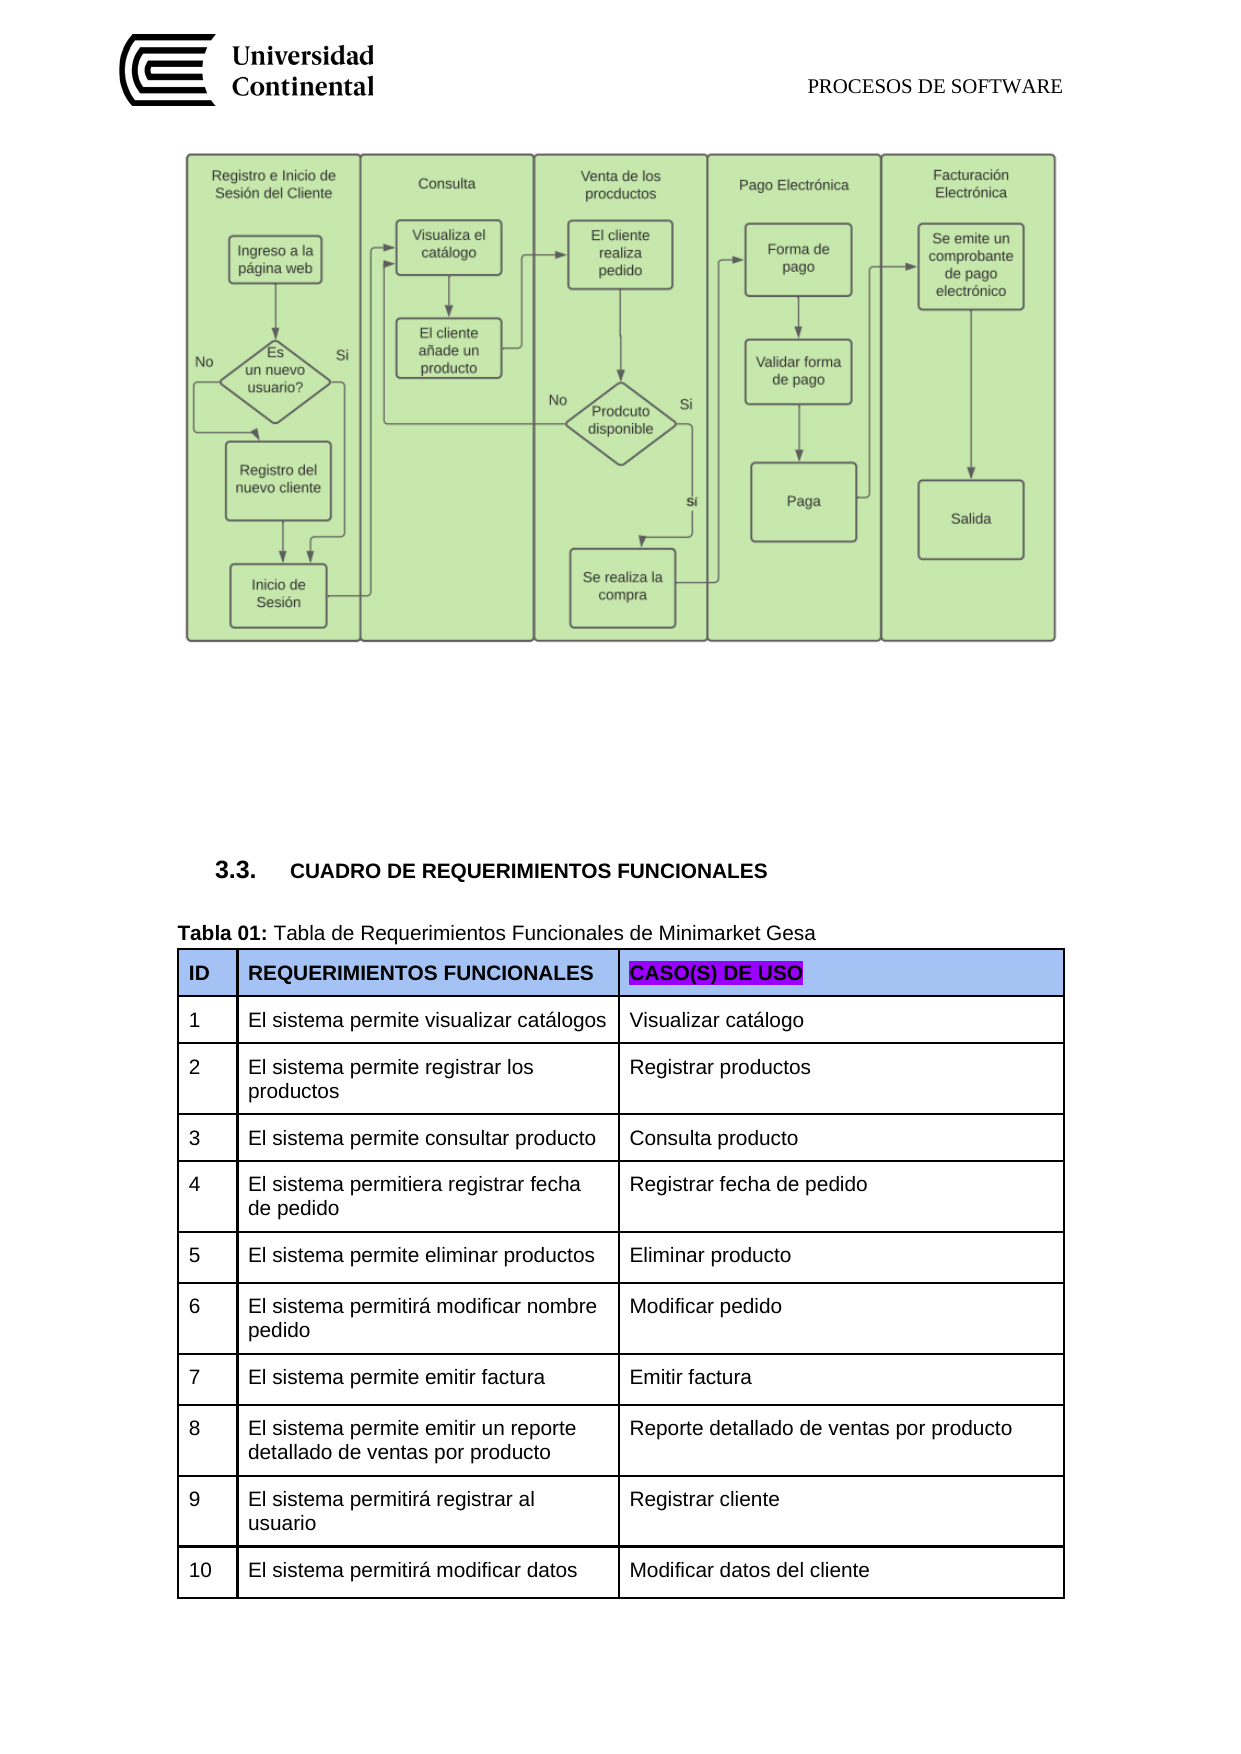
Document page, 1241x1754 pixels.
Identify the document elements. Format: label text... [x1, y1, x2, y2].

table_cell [239, 1548, 618, 1597]
picture [119, 34, 374, 106]
table_cell Eliminar producto [620, 1233, 1063, 1282]
table_cell El sistema permitiera registrar fecha de pedido [239, 1162, 618, 1231]
table_header CASO(S) DE USO [620, 950, 1063, 995]
table_cell 1 [179, 997, 236, 1042]
table_cell El sistema permitirá registrar al usuario [239, 1477, 618, 1545]
table_header ID [179, 950, 236, 995]
table_cell 4 [179, 1162, 236, 1231]
picture [177, 147, 1063, 652]
table_cell Registrar cliente [620, 1477, 1063, 1545]
table_cell 3 [179, 1115, 236, 1160]
table_cell Modificar pedido [620, 1284, 1063, 1353]
table_cell Reporte detallado de ventas por producto [620, 1406, 1063, 1474]
table_cell 2 [179, 1044, 236, 1113]
table_cell El sistema permite registrar los productos [239, 1044, 618, 1113]
table_cell El sistema permite consultar producto [239, 1115, 618, 1160]
table_cell El sistema permite emitir un reporte detallado de ventas por producto [239, 1406, 618, 1474]
subtitle CUADRO DE REQUERIMIENTOS FUNCIONALES [215, 855, 1063, 883]
table_header REQUERIMIENTOS FUNCIONALES [239, 950, 618, 995]
table_cell Registrar fecha de pedido [620, 1162, 1063, 1231]
table_cell Emitir factura [620, 1355, 1063, 1404]
table_cell Registrar productos [620, 1044, 1063, 1113]
subtitle Tabla 01: Tabla de Requerimientos Funcionales de Minimarket Gesa [177, 921, 1063, 945]
table_cell Consulta producto [620, 1115, 1063, 1160]
table_cell 6 [179, 1284, 236, 1353]
table_cell El sistema permite visualizar catálogos [239, 997, 618, 1042]
table_cell El sistema permitirá modificar nombre pedido [239, 1284, 618, 1353]
table_cell 10 [179, 1548, 236, 1597]
table_cell Visualizar catálogo [620, 997, 1063, 1042]
table_cell El sistema permite emitir factura [239, 1355, 618, 1404]
table_cell 9 [179, 1477, 236, 1545]
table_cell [620, 1548, 1063, 1597]
table_cell El sistema permite eliminar productos [239, 1233, 618, 1282]
table_cell 7 [179, 1355, 236, 1404]
table_cell 8 [179, 1406, 236, 1474]
table_cell 5 [179, 1233, 236, 1282]
